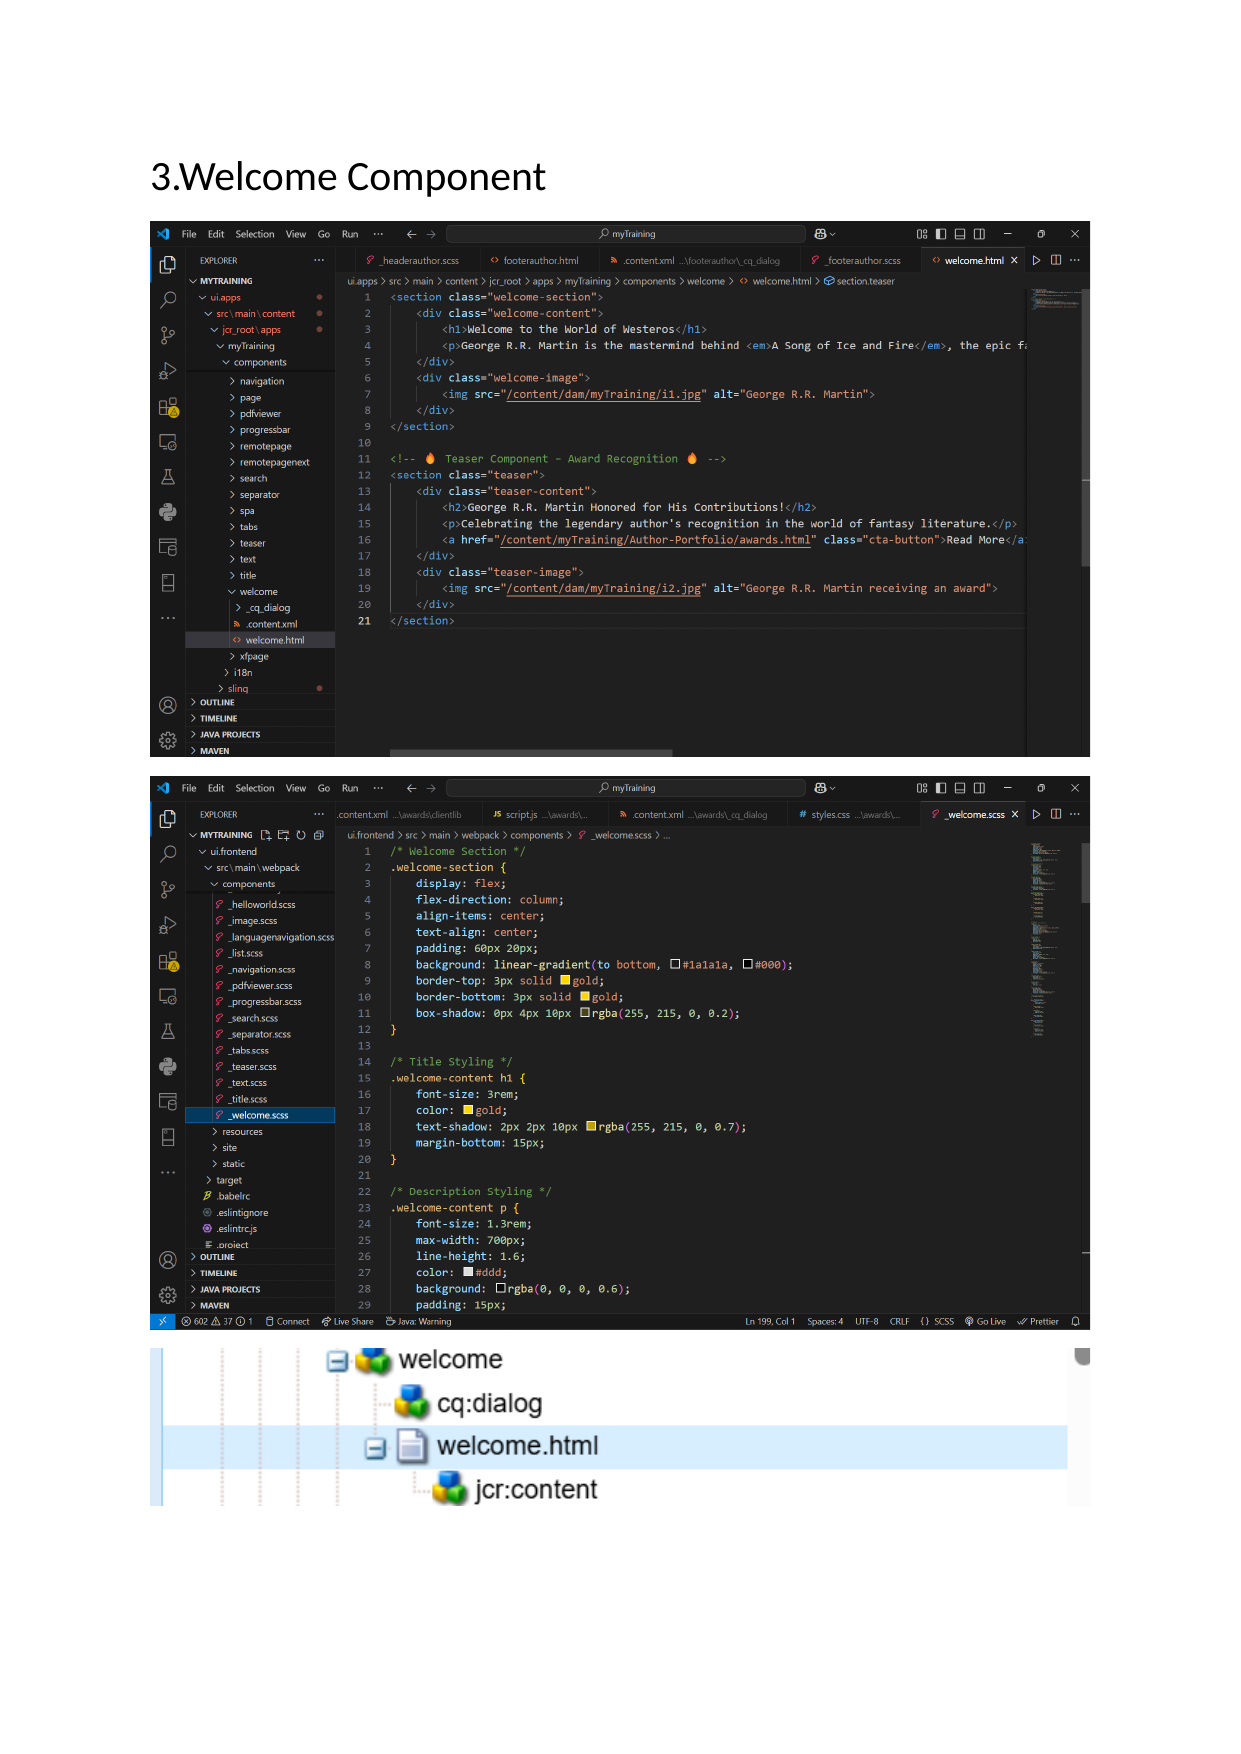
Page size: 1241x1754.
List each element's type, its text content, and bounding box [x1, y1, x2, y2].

picture [150, 221, 1091, 757]
picture [150, 776, 1091, 1330]
text 3.Welcome Component [150, 150, 1090, 201]
picture [150, 1348, 1091, 1506]
